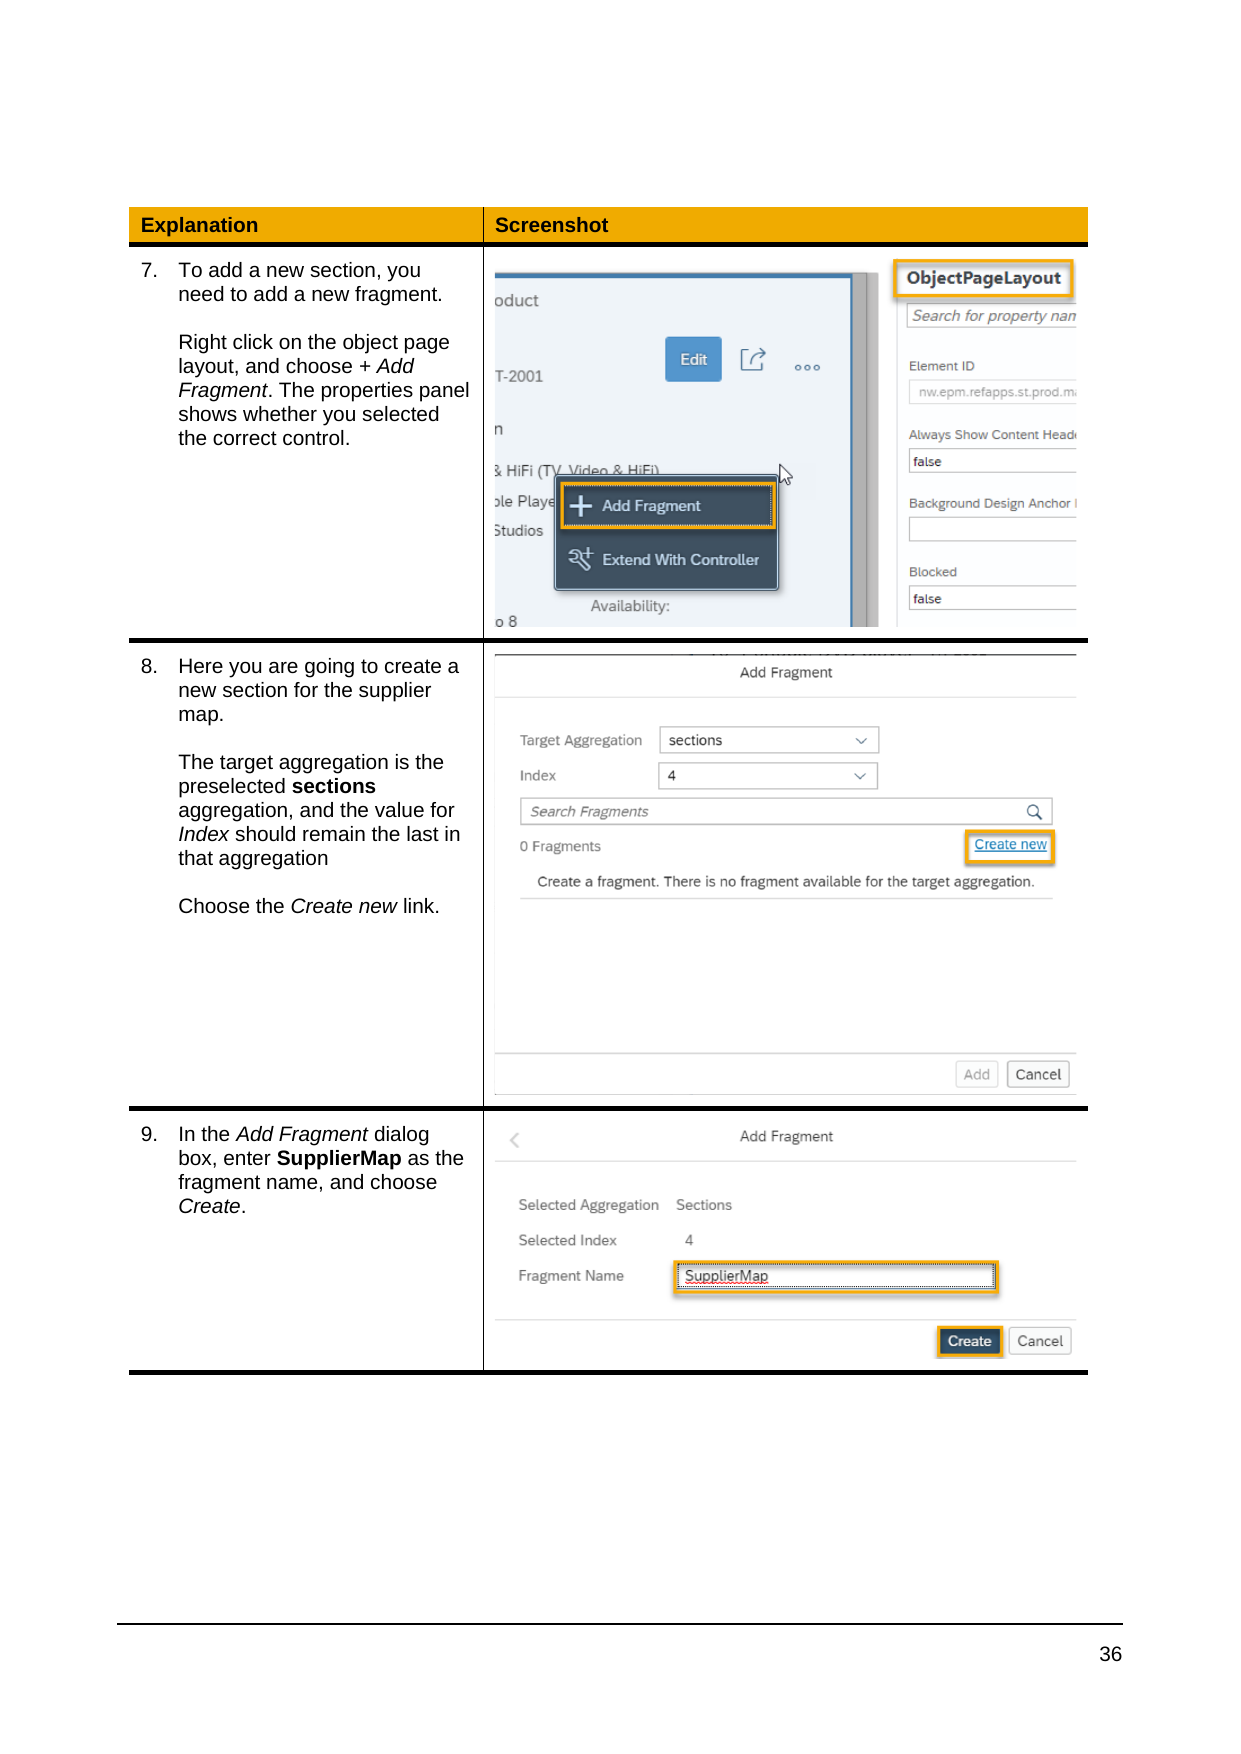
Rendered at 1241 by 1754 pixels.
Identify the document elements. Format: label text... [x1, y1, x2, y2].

table_header Explanation [129, 207, 483, 242]
table_cell [484, 643, 1088, 1106]
table_header Screenshot [484, 207, 1088, 242]
picture [494, 1122, 1077, 1359]
table_cell To add a new section, you need to add a new fragment. Right click on the object page layout, and choose + Add Fragment. The properties panel shows whether you selected the correct control. [129, 247, 483, 638]
table_cell [484, 247, 1088, 638]
table_cell In the Add Fragment dialog box, enter SupplierMap as the fragment name, and choose Create. [129, 1111, 483, 1370]
table_cell [484, 1111, 1088, 1370]
picture [494, 258, 1077, 627]
picture [494, 654, 1077, 1095]
table_cell Here you are going to create a new section for the supplier map. The target aggregation is the preselected sections aggregation, and the value for Index should remain the last in that aggregation Choose the Create new link. [129, 643, 483, 1106]
